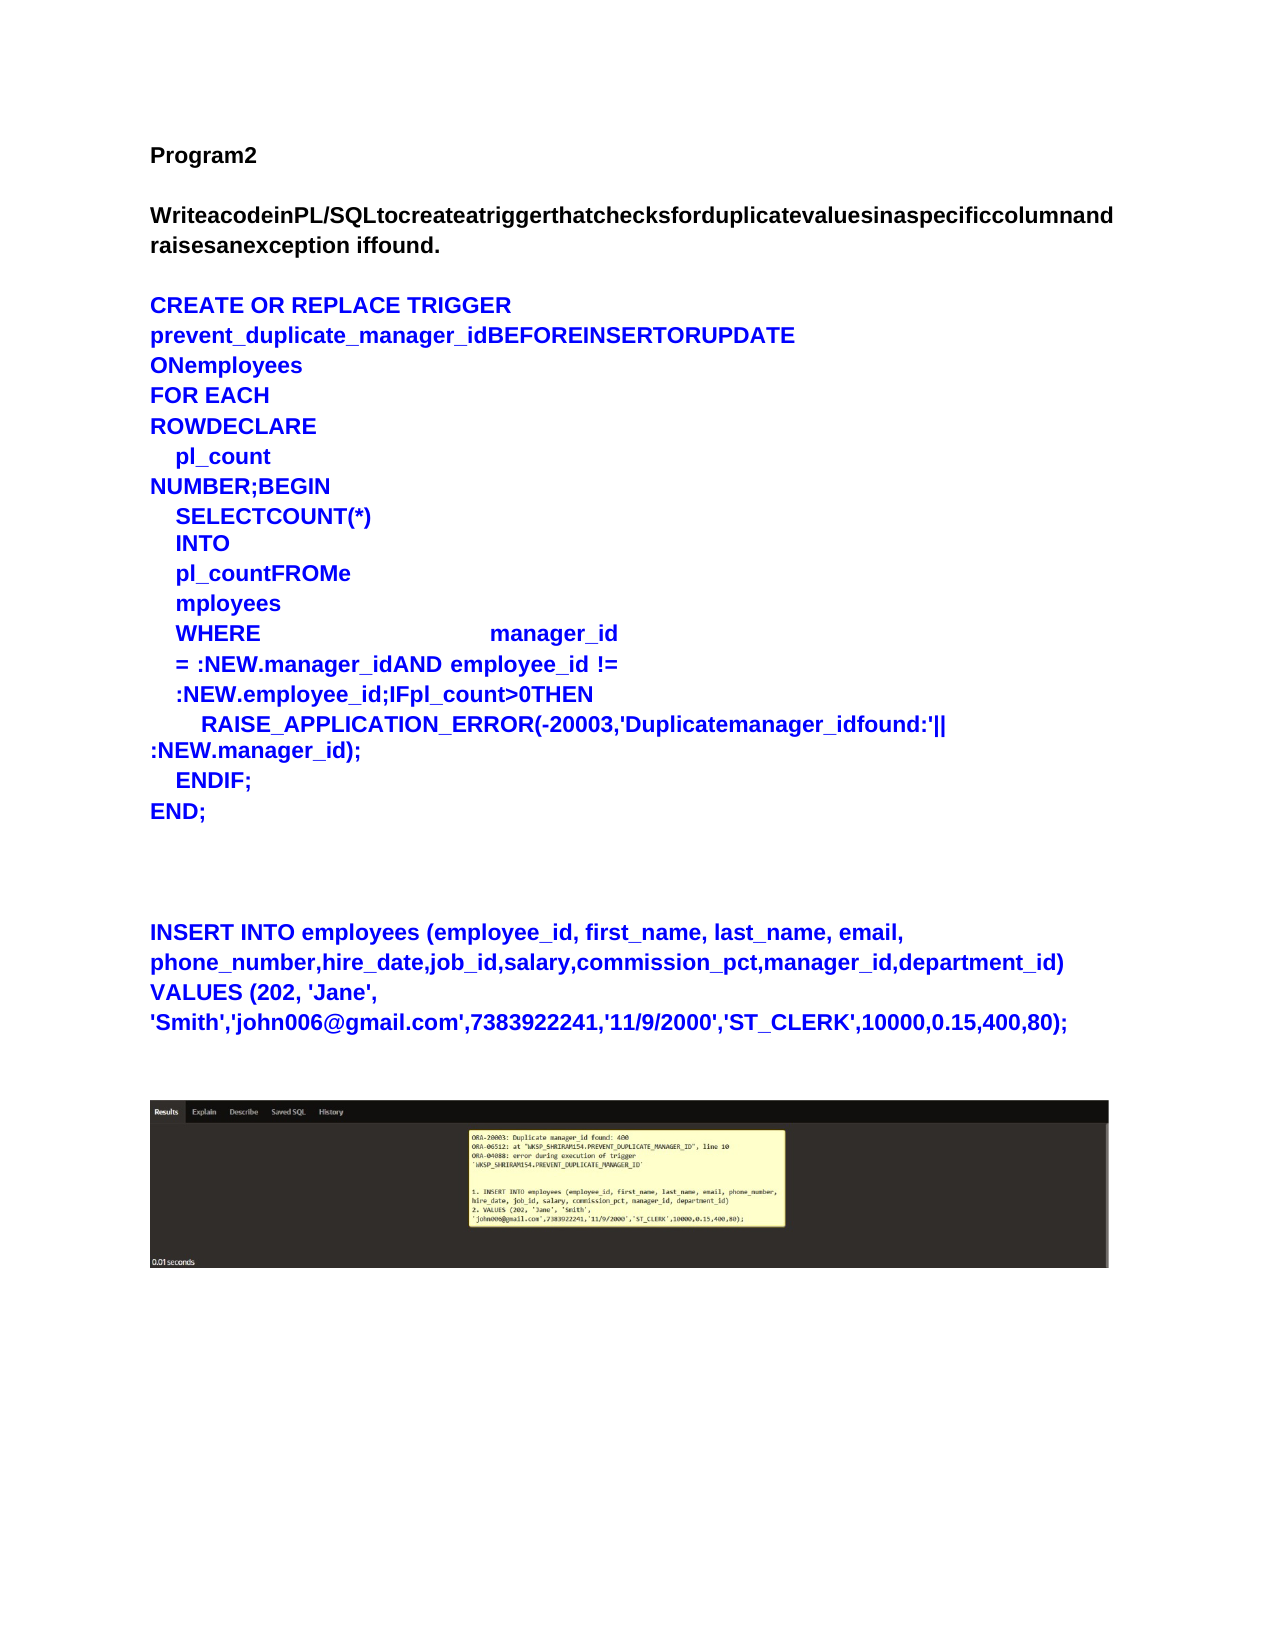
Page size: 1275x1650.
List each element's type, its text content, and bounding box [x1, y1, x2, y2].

text WHERE manager_id = :NEW.manager_idAND employee_id != :NEW.employee_id;IFpl_count>0THEN [175, 620, 618, 707]
text Program2 [150, 142, 1210, 168]
text SELECTCOUNT(*) [175, 503, 1210, 530]
picture [150, 1100, 1109, 1268]
text WriteacodeinPL/SQLtocreateatriggerthatchecksforduplicatevaluesinaspecificcolumnand raisesanexception iffound. [150, 202, 1116, 258]
text END; [150, 798, 1210, 824]
text VALUES (202, 'Jane', 'Smith','john006@gmail.com',7383922241,'11/9/2000','ST_CLERK',10000,0.15,400,80); [150, 979, 1210, 1036]
text CREATE OR REPLACE TRIGGER prevent_duplicate_manager_idBEFOREINSERTORUPDATE ONemployees [150, 292, 858, 379]
text FOR EACH ROWDECLARE [150, 382, 334, 439]
text :NEW.manager_id);ENDIF; [150, 737, 363, 794]
text RAISE_APPLICATION_ERROR(-20003,'Duplicatemanager_idfound:'|| [201, 711, 1210, 737]
text INTO pl_countFROMemployees [175, 530, 368, 616]
text INSERT INTO employees (employee_id, first_name, last_name, email, phone_number,hire_date,job_id,salary,commission_pct,manager_id,department_id) [150, 919, 1084, 975]
text pl_count NUMBER;BEGIN [150, 443, 387, 499]
